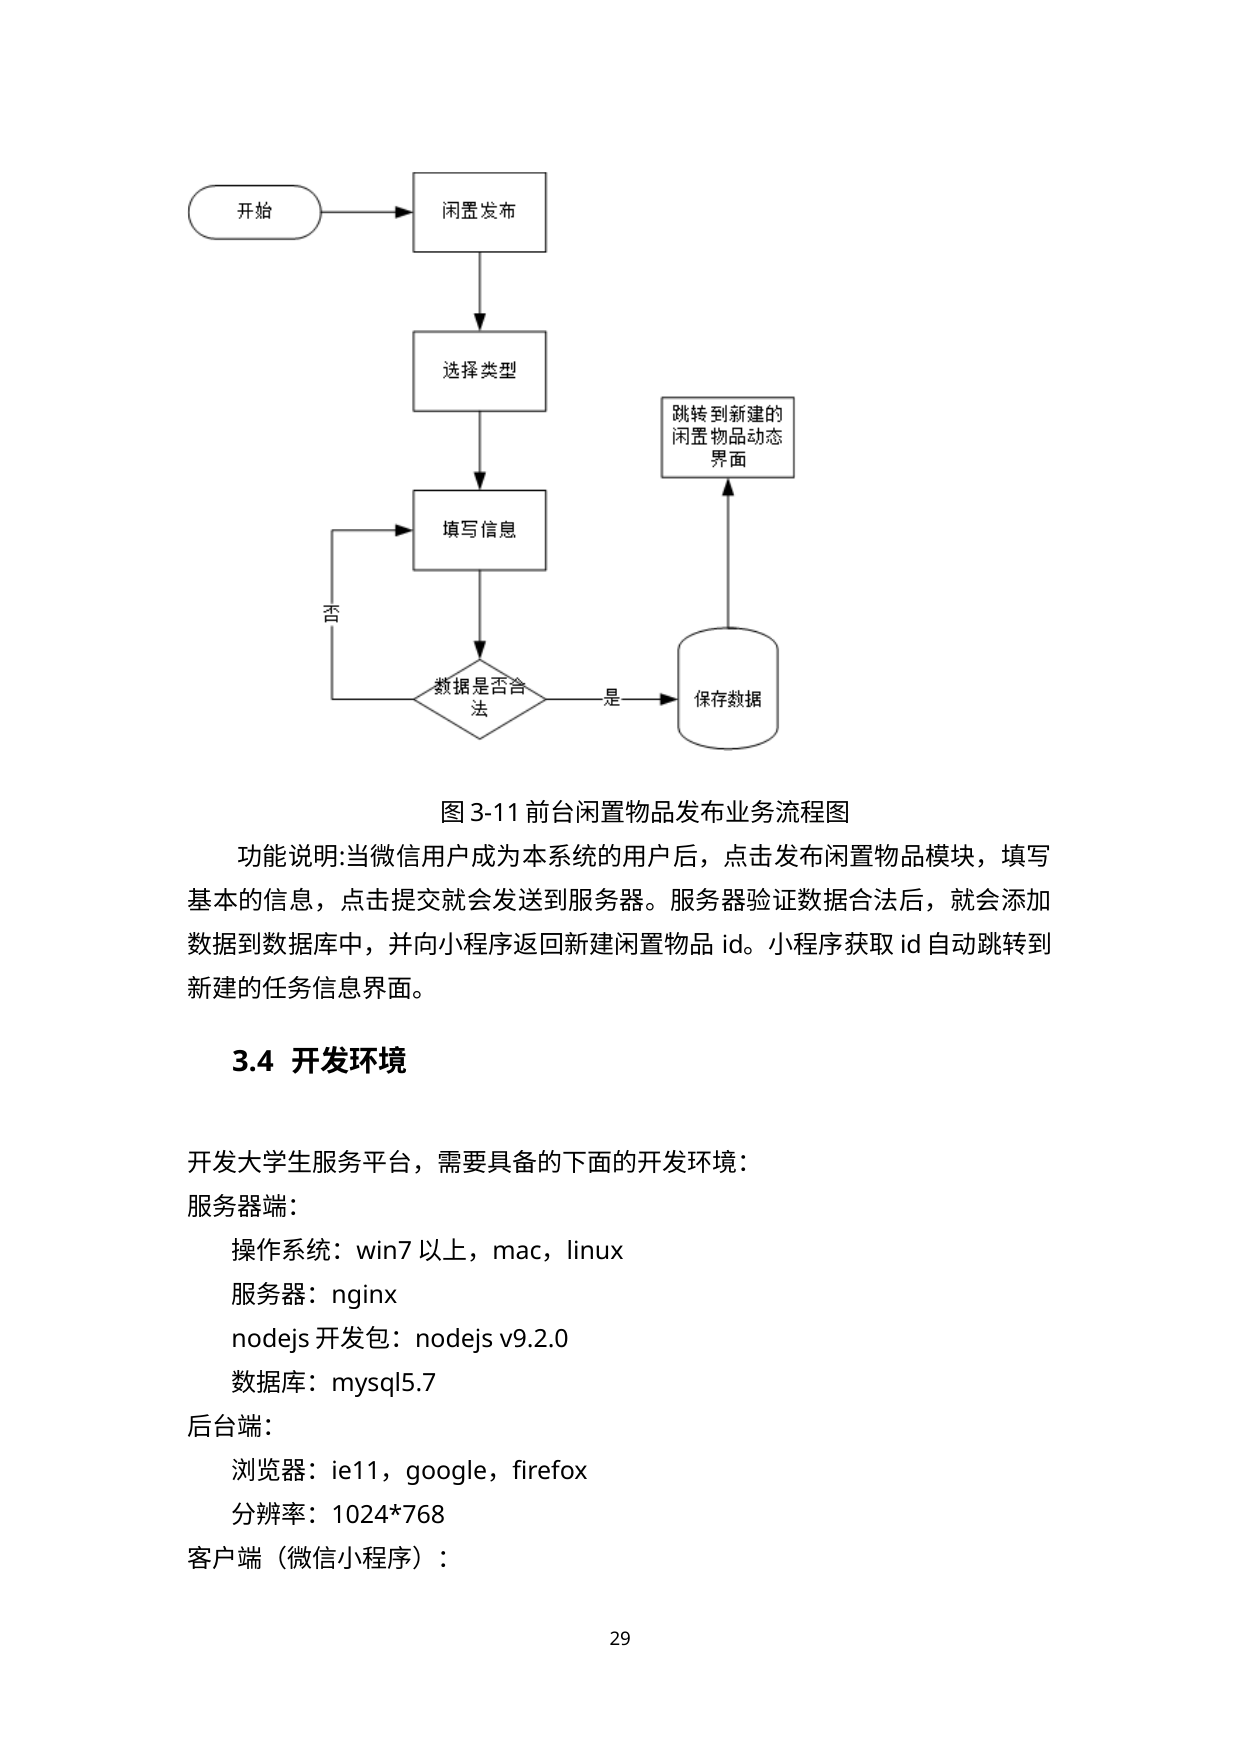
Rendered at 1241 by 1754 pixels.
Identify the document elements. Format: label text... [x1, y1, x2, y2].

subtitle 开发环境 [232, 1036, 1053, 1080]
text nodejs开发包：nodejs v9.2.0 [231, 1314, 1053, 1359]
text 后台端： [187, 1403, 1053, 1447]
text 开发大学生服务平台，需要具备的下面的开发环境： [187, 1138, 1053, 1182]
text 客户端（微信小程序）： [187, 1535, 1053, 1579]
text 分辨率：1024*768 [231, 1491, 1053, 1535]
text 数据库：mysql5.7 [231, 1359, 1053, 1403]
text 操作系统：win7以上，mac，linux [231, 1226, 1053, 1271]
text 功能说明:当微信用户成为本系统的用户后，点击发布闲置物品模块，填写基本的信息，点击提交就会发送到服务器。服务器验证数据合法后，就会添加数据到数据库中，并向小程序返回新建闲置物品id。小程序获取id自动跳转到新建的任务信息界面。 [187, 833, 1053, 1009]
text 浏览器：ie11，google，firefox [231, 1447, 1053, 1491]
text 服务器端： [187, 1182, 1053, 1226]
list 图3-11前台闲置物品发布业务流程图 [237, 789, 1053, 833]
text 服务器：nginx [231, 1271, 1053, 1314]
picture [187, 172, 796, 751]
